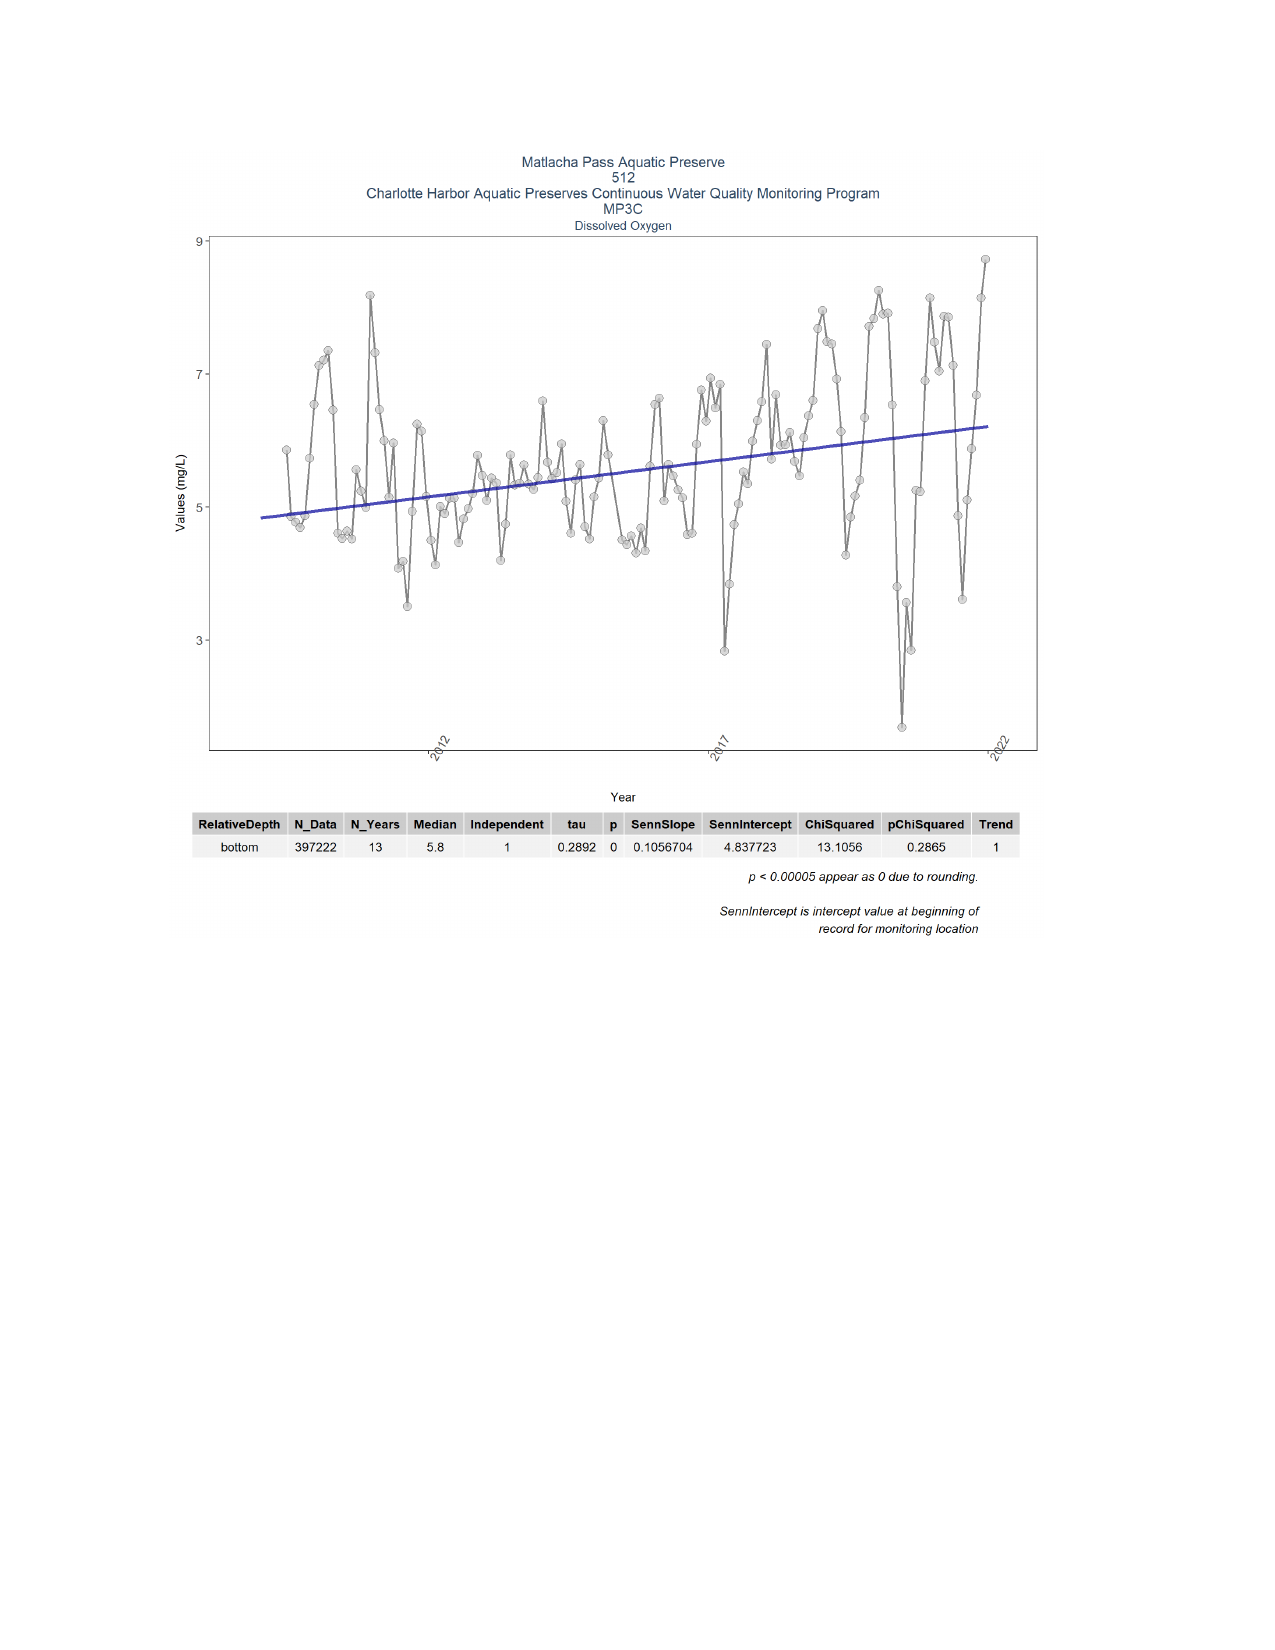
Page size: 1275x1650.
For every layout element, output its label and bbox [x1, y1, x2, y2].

picture [168, 150, 1044, 938]
